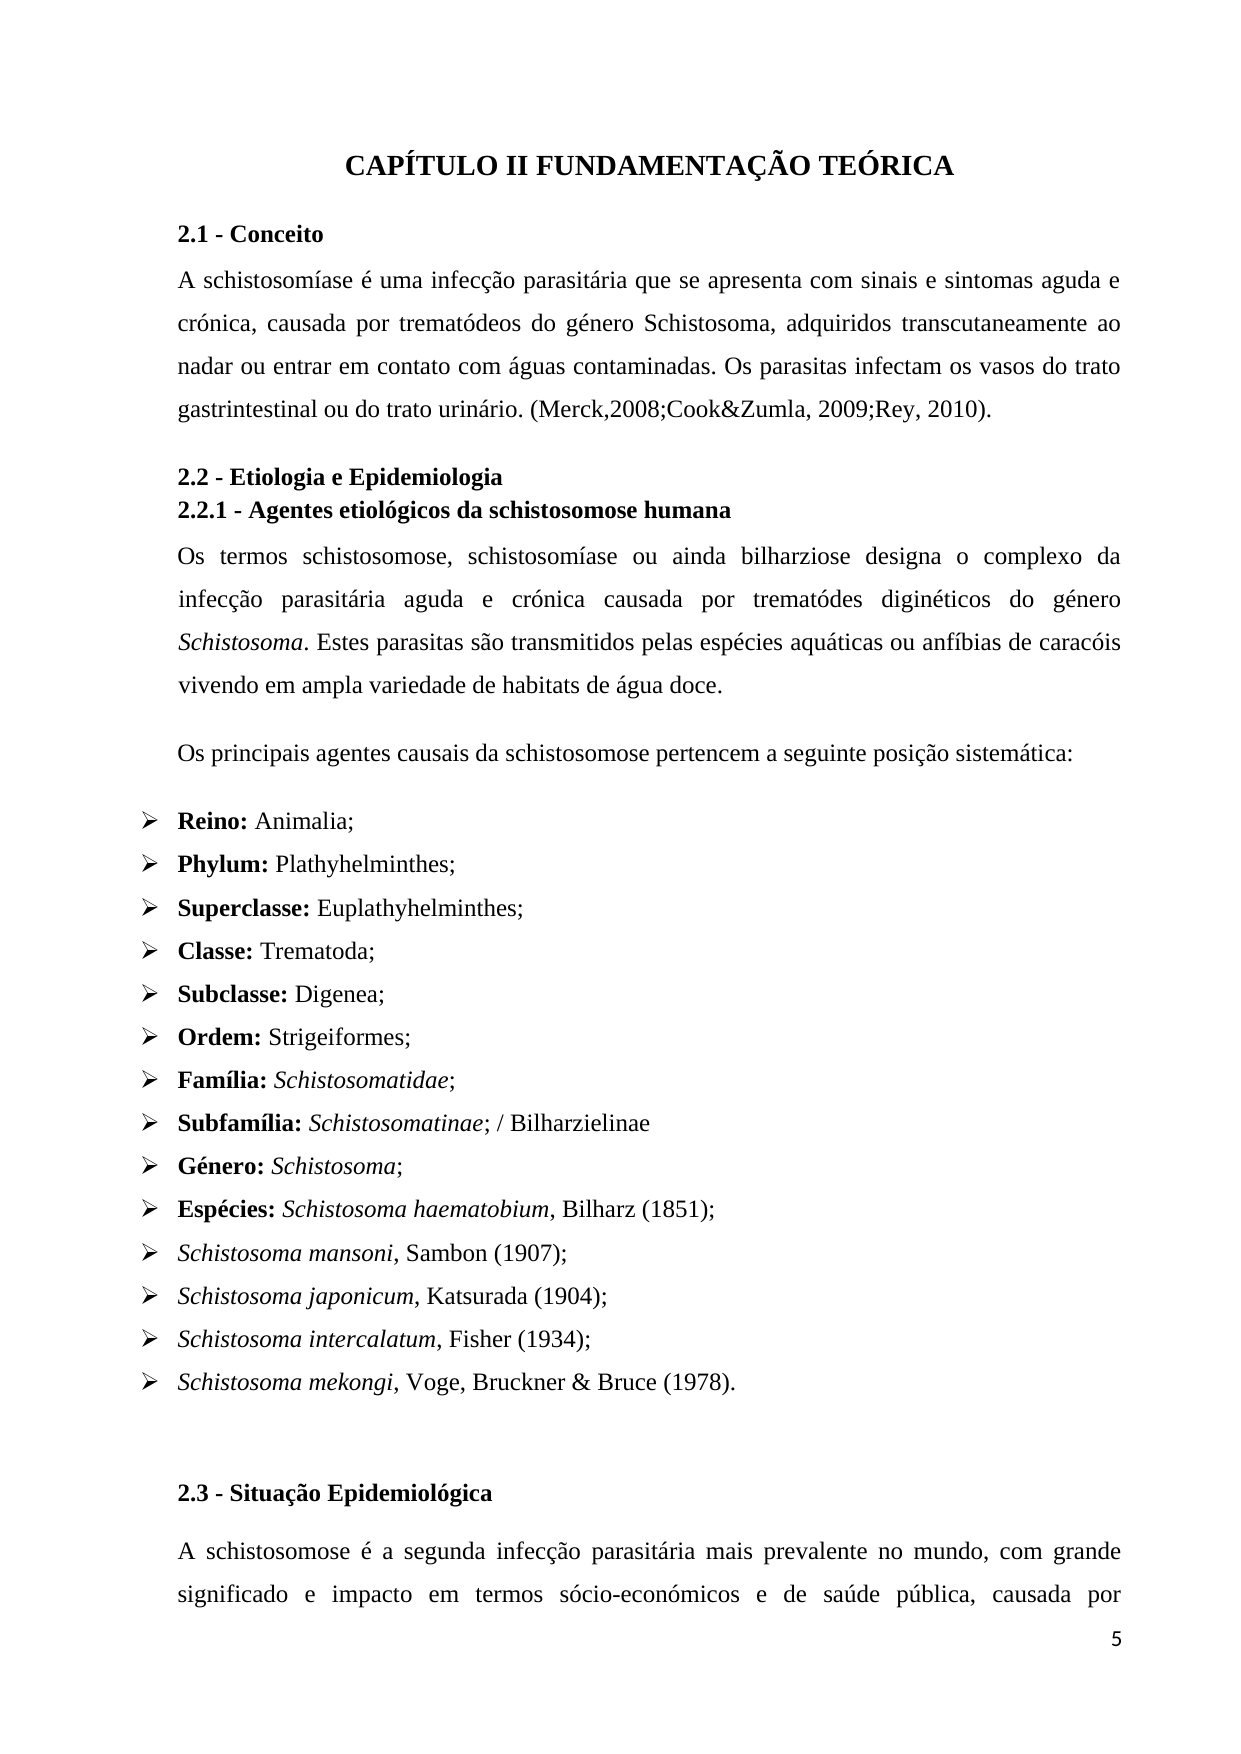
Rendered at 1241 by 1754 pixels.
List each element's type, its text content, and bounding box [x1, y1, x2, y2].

list Schistosoma japonicum, Katsurada (1904); [140, 1281, 1122, 1309]
list Género: Schistosoma; [140, 1151, 1122, 1180]
list Classe: Trematoda; [140, 936, 1122, 964]
list Reino: Animalia; [140, 806, 1122, 835]
text Os principais agentes causais da schistosomose pertencem a seguinte posição sistemática: [177, 738, 1122, 767]
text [177, 1536, 1122, 1608]
list Phylum: Plathyhelminthes; [140, 849, 1122, 878]
list Família: Schistosomatidae; [140, 1065, 1122, 1094]
subtitle 2.3 - Situação Epidemiológica [177, 1478, 1122, 1507]
list Subclasse: Digenea; [140, 979, 1122, 1008]
list Schistosoma intercalatum, Fisher (1934); [140, 1324, 1122, 1353]
list Superclasse: Euplathyhelminthes; [140, 893, 1122, 921]
subtitle CAPÍTULO II FUNDAMENTAÇÃO TEÓRICA [177, 148, 1122, 181]
list Ordem: Strigeiformes; [140, 1022, 1122, 1051]
list Espécies: Schistosoma haematobium, Bilharz (1851); [140, 1194, 1122, 1223]
subtitle 2.2.1 - Agentes etiológicos da schistosomose humana [177, 495, 1122, 524]
list Schistosoma mekongi, Voge, Bruckner & Bruce (1978). [140, 1367, 1122, 1396]
text A schistosomíase é uma infecção parasitária que se apresenta com sinais e sintomas aguda e crónica, causada por trematódeos do género Schistosoma, adquiridos transcutaneamente ao nadar ou entrar em contato com águas contaminadas. Os parasitas infectam os vasos do trato gastrintestinal ou do trato urinário. (Merck,2008;Cook&Zumla, 2009;Rey, 2010). [177, 265, 1122, 423]
text Os termos schistosomose, schistosomíase ou ainda bilharziose designa o complexo da infecção parasitária aguda e crónica causada por trematódes diginéticos do género Schistosoma. Estes parasitas são transmitidos pelas espécies aquáticas ou anfíbias de caracóis vivendo em ampla variedade de habitats de água doce. [177, 541, 1122, 699]
list Subfamília: Schistosomatinae; / Bilharzielinae [140, 1108, 1122, 1137]
subtitle 2.2 - Etiologia e Epidemiologia [177, 462, 1122, 491]
list Schistosoma mansoni, Sambon (1907); [140, 1238, 1122, 1266]
subtitle 2.1 - Conceito [177, 219, 1122, 248]
